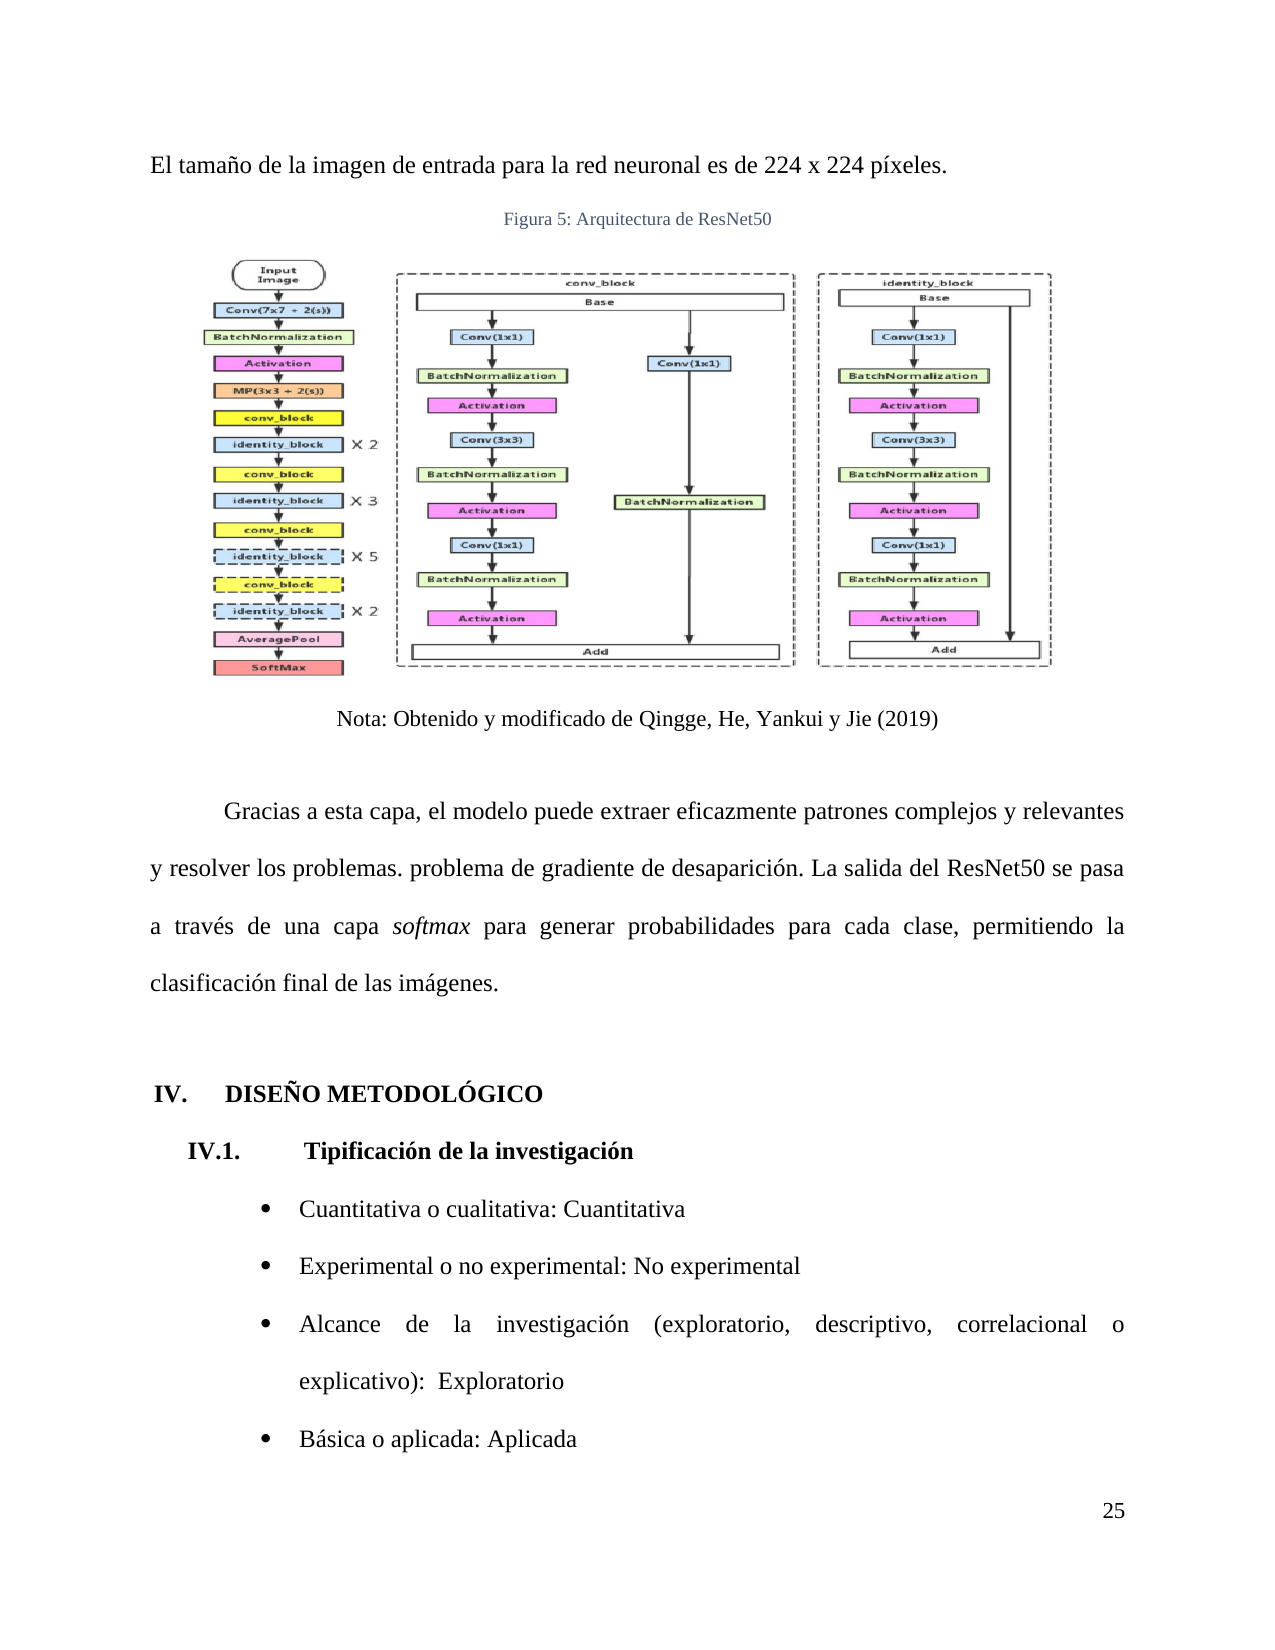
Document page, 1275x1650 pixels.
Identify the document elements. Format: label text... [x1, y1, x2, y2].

list Experimental o no experimental: No experimental [261, 1251, 1125, 1280]
list Alcance de la investigación (exploratorio, descriptivo, correlacional o explicativo): Exploratorio [261, 1309, 1125, 1395]
list Cuantitativa o cualitativa: Cuantitativa [261, 1194, 1125, 1222]
text Gracias a esta capa, el modelo puede extraer eficazmente patrones complejos y relevantes y resolver los problemas. problema de gradiente de desaparición. La salida del ResNet50 se pasa a través de una capa softmax para generar probabilidades para cada clase, permitiendo la clasificación final de las imágenes. [150, 796, 1125, 997]
picture [150, 241, 1107, 685]
subtitle Tipificación de la investigación [187, 1136, 1125, 1165]
subtitle DISEÑO METODOLÓGICO [187, 1079, 1125, 1107]
list Básica o aplicada: Aplicada [261, 1424, 1125, 1452]
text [150, 150, 1125, 179]
text Figura 5: Arquitectura de ResNet50 [150, 207, 1125, 229]
